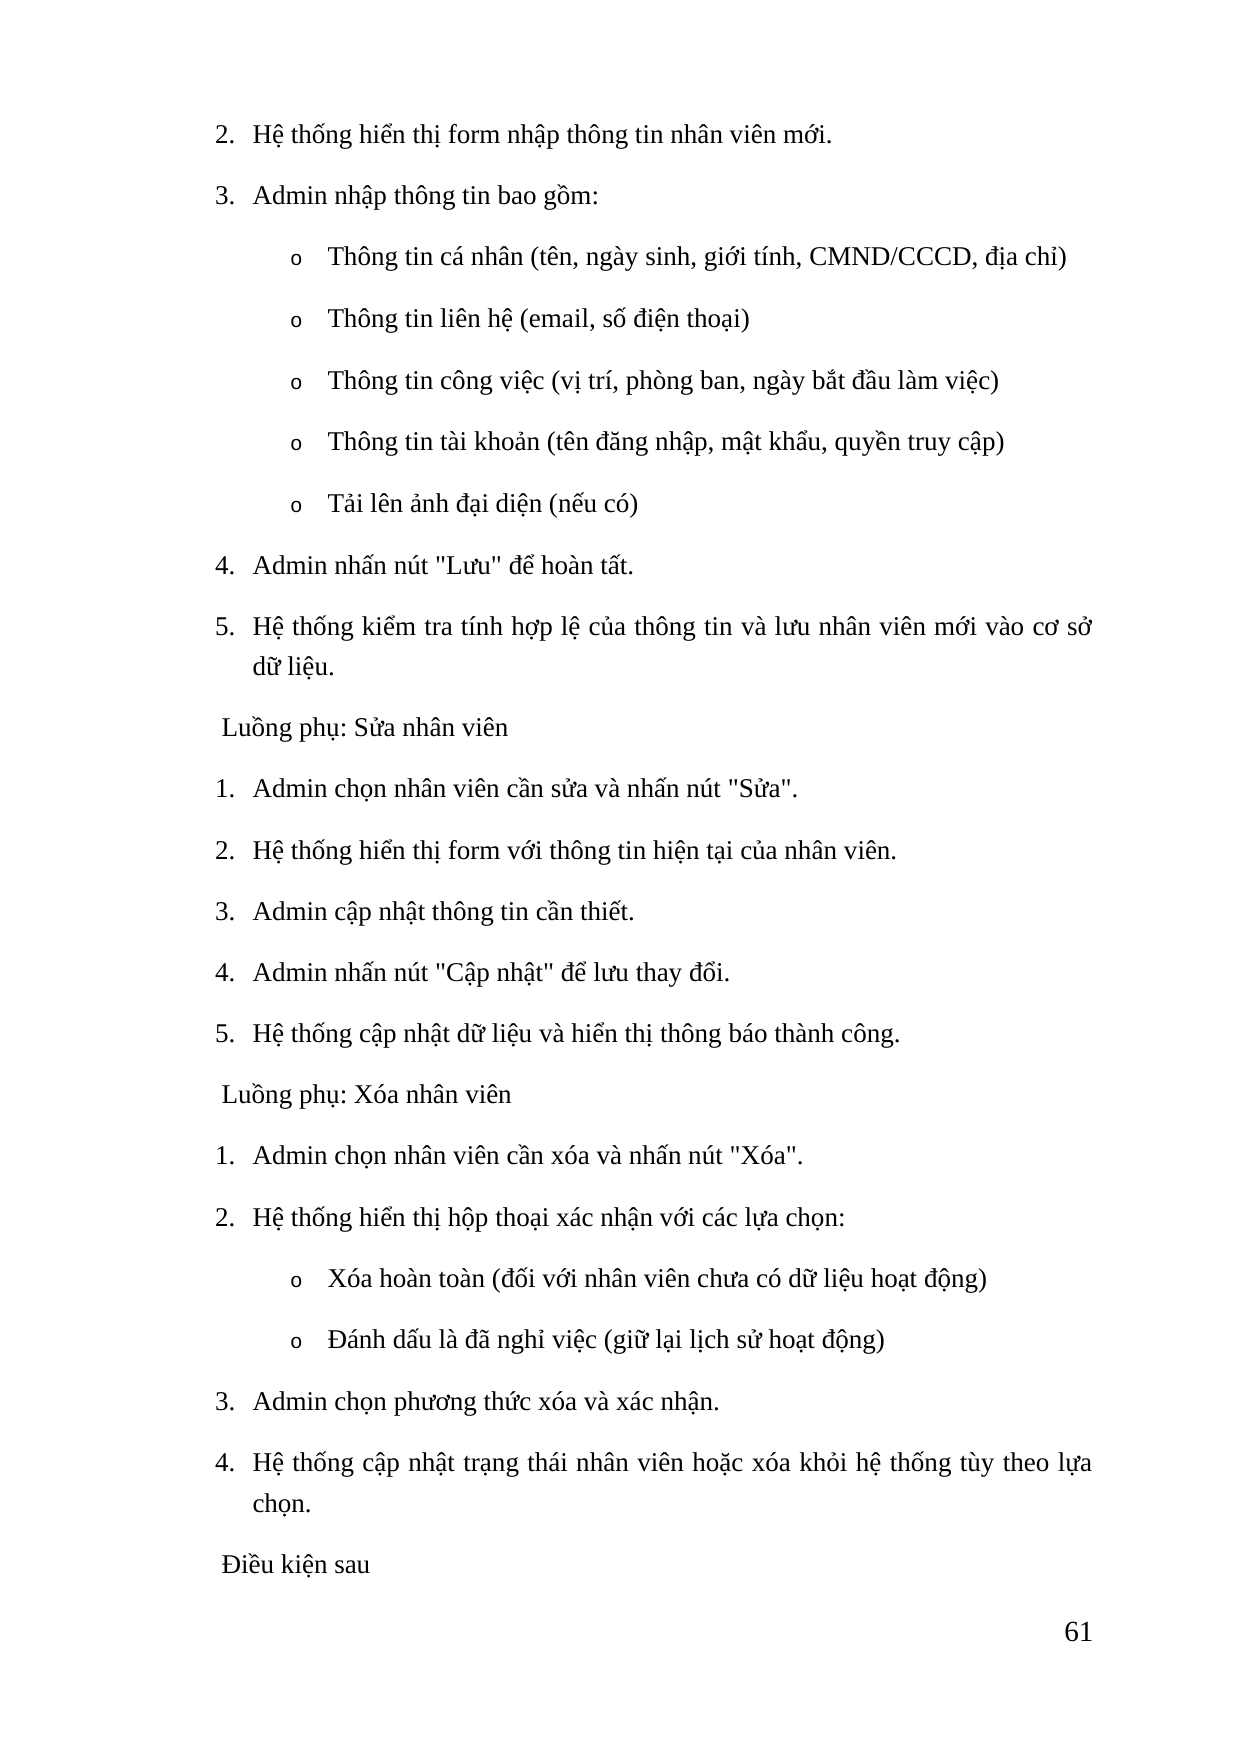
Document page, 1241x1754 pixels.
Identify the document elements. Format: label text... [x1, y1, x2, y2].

list Thông tin cá nhân (tên, ngày sinh, giới tính, CMND/CCCD, địa chỉ) [290, 240, 1093, 272]
text Điều kiện sau [177, 1548, 1093, 1579]
list Admin nhấn nút "Cập nhật" để lưu thay đổi. [215, 956, 1093, 987]
list Thông tin tài khoản (tên đăng nhập, mật khẩu, quyền truy cập) [290, 425, 1093, 457]
text Luồng phụ: Sửa nhân viên [177, 711, 1093, 743]
list Thông tin liên hệ (email, số điện thoại) [290, 302, 1093, 334]
list Hệ thống kiểm tra tính hợp lệ của thông tin và lưu nhân viên mới vào cơ sở dữ liệu. [215, 610, 1093, 681]
list Hệ thống hiển thị form nhập thông tin nhân viên mới. [215, 118, 1093, 149]
list Hệ thống hiển thị form với thông tin hiện tại của nhân viên. [215, 834, 1093, 865]
list Admin chọn nhân viên cần xóa và nhấn nút "Xóa". [215, 1139, 1093, 1171]
list Admin nhập thông tin bao gồm: [215, 179, 1093, 210]
list Admin chọn nhân viên cần sửa và nhấn nút "Sửa". [215, 773, 1093, 804]
list Admin cập nhật thông tin cần thiết. [215, 895, 1093, 926]
list Thông tin công việc (vị trí, phòng ban, ngày bắt đầu làm việc) [290, 364, 1093, 395]
list Xóa hoàn toàn (đối với nhân viên chưa có dữ liệu hoạt động) [290, 1262, 1093, 1293]
list Tải lên ảnh đại diện (nếu có) [290, 487, 1093, 519]
list Hệ thống cập nhật trạng thái nhân viên hoặc xóa khỏi hệ thống tùy theo lựa chọn. [215, 1446, 1093, 1518]
text Luồng phụ: Xóa nhân viên [177, 1078, 1093, 1109]
list Admin chọn phương thức xóa và xác nhận. [215, 1385, 1093, 1416]
list Hệ thống hiển thị hộp thoại xác nhận với các lựa chọn: [215, 1201, 1093, 1232]
list Hệ thống cập nhật dữ liệu và hiển thị thông báo thành công. [215, 1017, 1093, 1048]
list Admin nhấn nút "Lưu" để hoàn tất. [215, 549, 1093, 580]
list Đánh dấu là đã nghỉ việc (giữ lại lịch sử hoạt động) [290, 1323, 1093, 1355]
